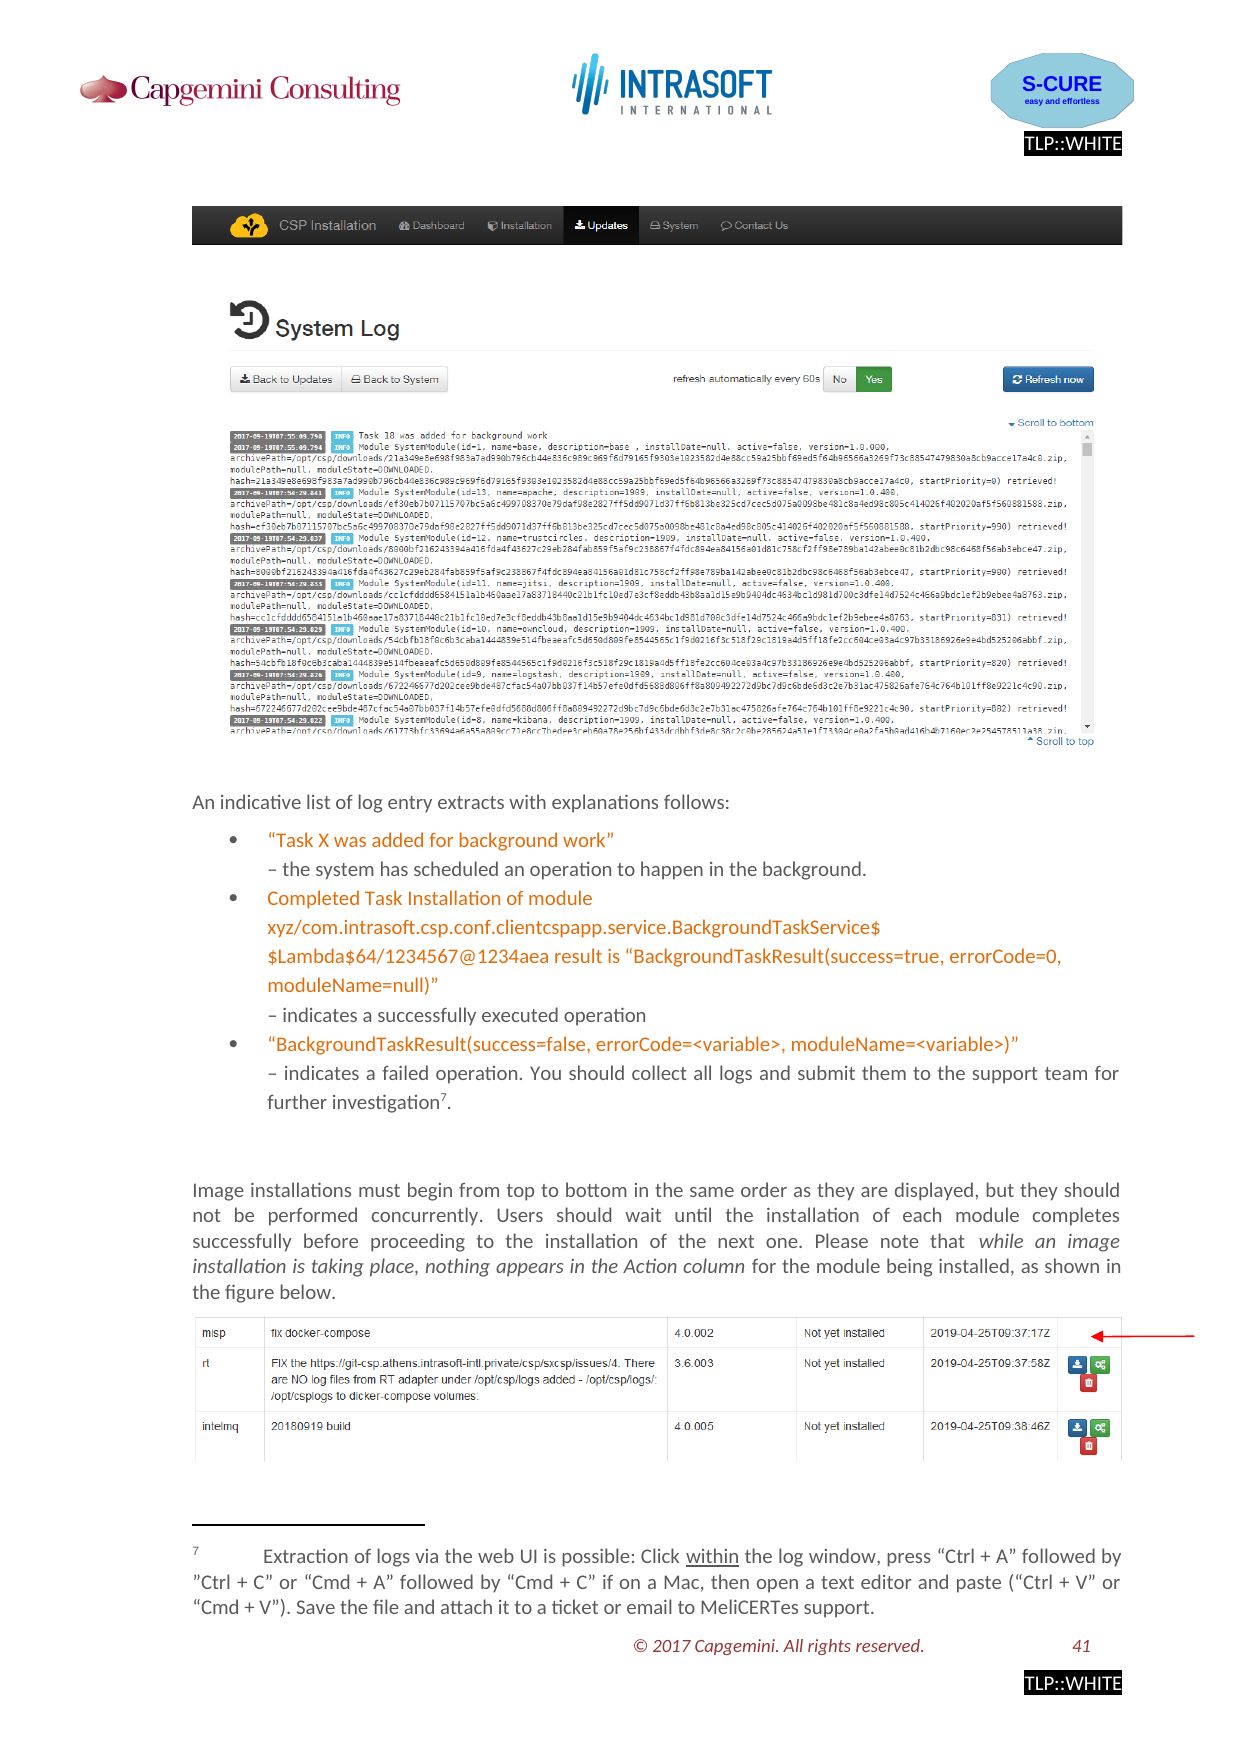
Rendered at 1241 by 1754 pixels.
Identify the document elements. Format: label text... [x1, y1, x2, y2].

list – indicates a failed operation. You should collect all logs and submit them to the support team for further investigation. [267, 1060, 1122, 1115]
text An indicative list of log entry extracts with explanations follows: [192, 789, 1122, 814]
picture [571, 52, 773, 116]
list “BackgroundTaskResult(success=false, errorCode=<variable>, moduleName=<variable>)” [229, 1031, 1122, 1056]
picture [192, 1316, 1123, 1461]
list Completed Task Installation of module xyz/com.intrasoft.csp.conf.clientcspapp.service.BackgroundTaskService$$Lambda$64/1234567@1234aea result is “BackgroundTaskResult(success=true, errorCode=0, moduleName=null)” – indicates a successfully executed operation [229, 885, 1122, 1027]
picture [192, 206, 1123, 777]
list “Task X was added for background work” – the system has scheduled an operation to happen in the background. [229, 827, 1122, 881]
text Image installations must begin from top to bottom in the same order as they are displayed, but they should not be performed concurrently. Users should wait until the installation of each module completes successfully before proceeding to the installation of the next one. Please note that while an image installation is taking place, nothing appears in the Action column for the module being installed, as shown in the figure below. [192, 1177, 1122, 1304]
